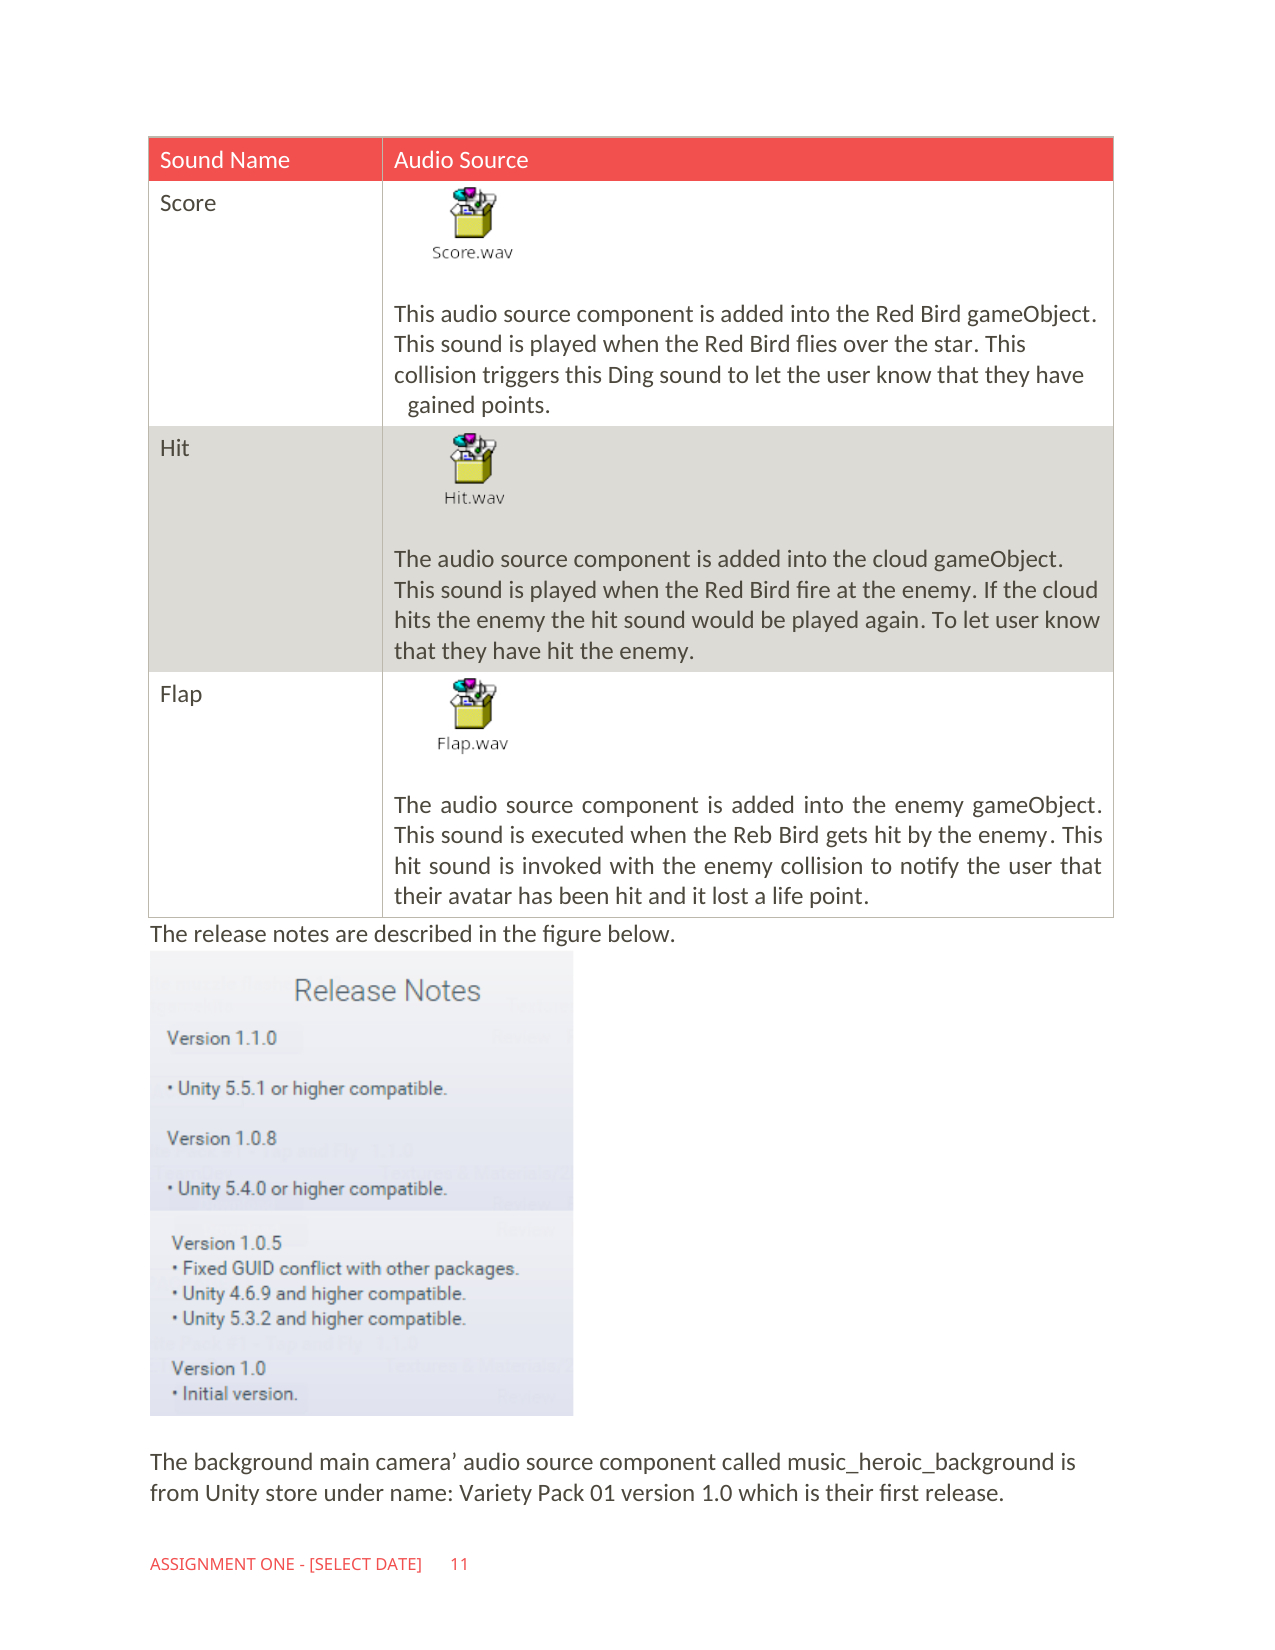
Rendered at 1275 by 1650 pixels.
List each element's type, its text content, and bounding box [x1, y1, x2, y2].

picture [150, 948, 574, 1416]
text The release notes are described in the figure below. [150, 112, 1125, 949]
table_cell Flap [149, 672, 382, 917]
table_cell The audio source component is added into the enemy gameObject. This sound is executed when the Reb Bird gets hit by the enemy. This hit sound is invoked with the enemy collision to notify the user that their avatar has been hit and it lost a life point. [383, 672, 1113, 917]
table_header Sound Name [149, 138, 382, 181]
table_cell The audio source component is added into the cloud gameObject. This sound is played when the Red Bird fire at the enemy. If the cloud hits the enemy the hit sound would be played again. To let user know that they have hit the enemy. [383, 426, 1113, 672]
table_cell This audio source component is added into the Red Bird gameObject. This sound is played when the Red Bird flies over the star. This collision triggers this Ding sound to let the user know that they have gained points. [383, 181, 1113, 426]
table_cell Hit [149, 426, 382, 672]
text The background main camera’ audio source component called music_heroic_background is from Unity store under name: Variety Pack 01 version 1.0 which is their first release. [150, 1446, 1125, 1507]
table_header Audio Source [383, 138, 1113, 181]
table_cell Score [149, 181, 382, 426]
